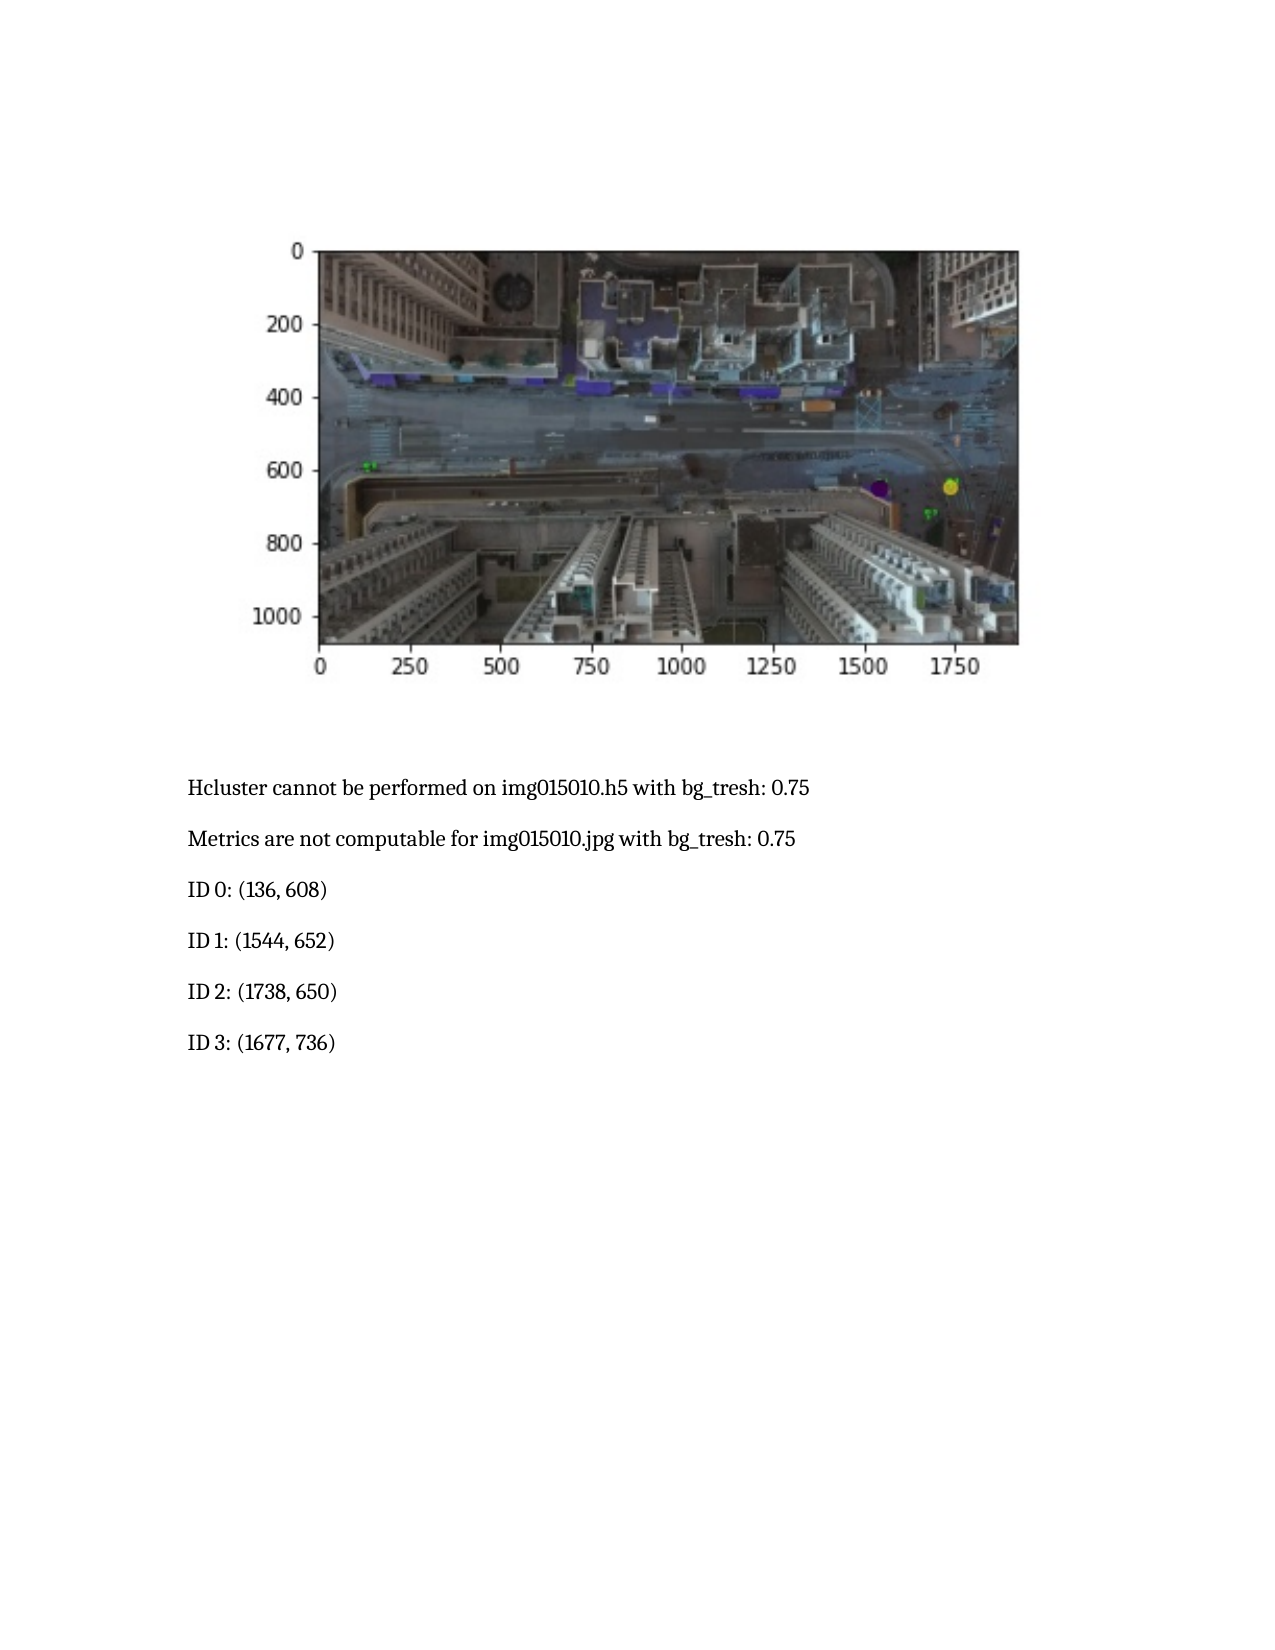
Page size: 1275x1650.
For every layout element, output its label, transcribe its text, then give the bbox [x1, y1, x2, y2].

text ID 2: (1738, 650) [187, 979, 1087, 1005]
text Metrics are not computable for img015010.jpg with bg_tresh: 0.75 [187, 826, 1087, 852]
text ID 0: (136, 608) [187, 877, 1087, 903]
text ID 3: (1677, 736) [187, 1030, 1087, 1056]
picture [206, 150, 1107, 750]
text ID 1: (1544, 652) [187, 928, 1087, 954]
text Hcluster cannot be performed on img015010.h5 with bg_tresh: 0.75 [187, 775, 1087, 801]
